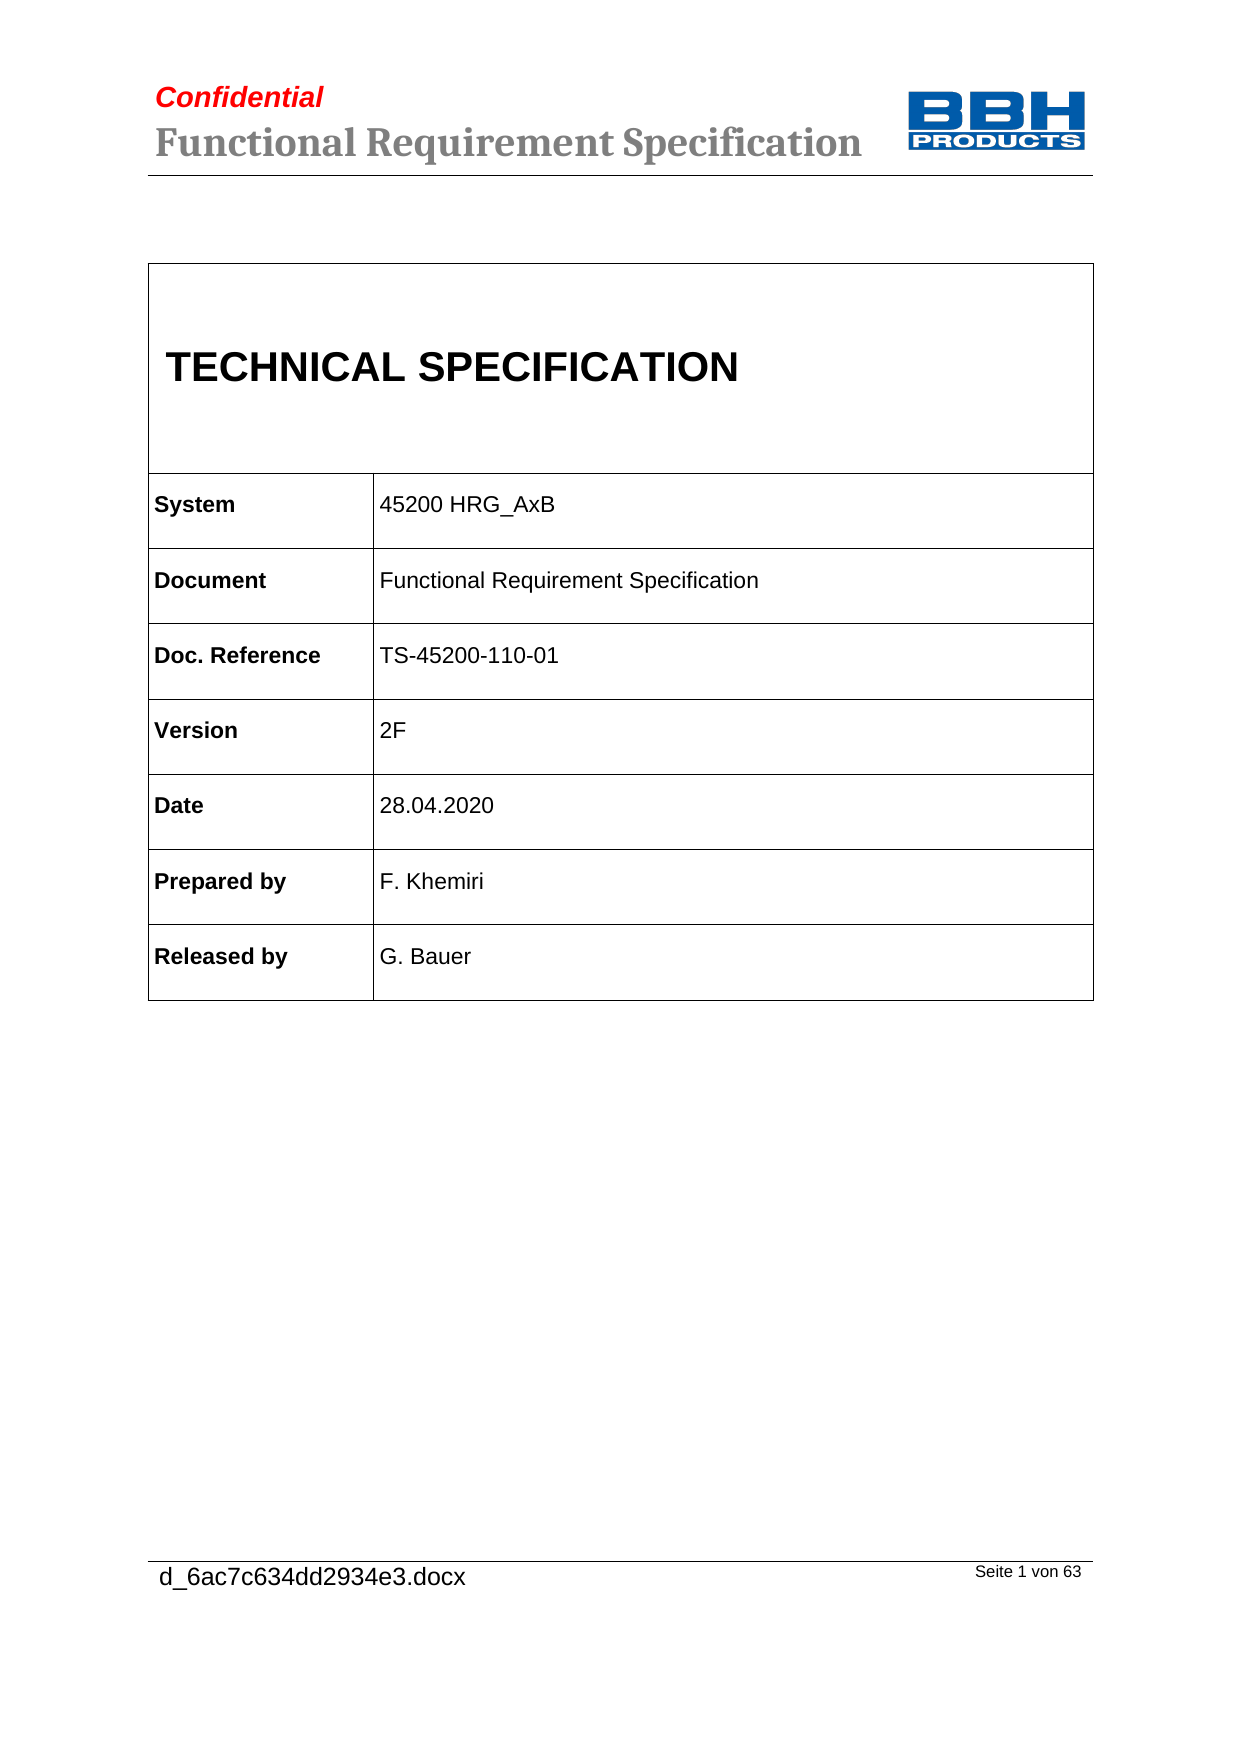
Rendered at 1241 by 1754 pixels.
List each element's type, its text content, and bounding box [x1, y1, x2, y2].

table_cell Released by [149, 925, 373, 1000]
table_cell Version [149, 700, 373, 774]
table_cell Functional Requirement Specification [374, 549, 1093, 623]
table_cell 2F [374, 700, 1093, 774]
table_cell 28.04.2020 [374, 775, 1093, 849]
table_cell G. Bauer [374, 925, 1093, 1000]
table_cell F. Khemiri [374, 850, 1093, 924]
table_cell Prepared by [149, 850, 373, 924]
table_cell TS-45200-110-01 [374, 624, 1093, 698]
table_header TECHNICAL SPECIFICATION [149, 264, 1093, 472]
table_cell System [149, 474, 373, 548]
table_cell 45200 HRG_AxB [374, 474, 1093, 548]
table_cell Date [149, 775, 373, 849]
table_cell Document [149, 549, 373, 623]
table_cell Doc. Reference [149, 624, 373, 698]
picture [907, 90, 1086, 151]
